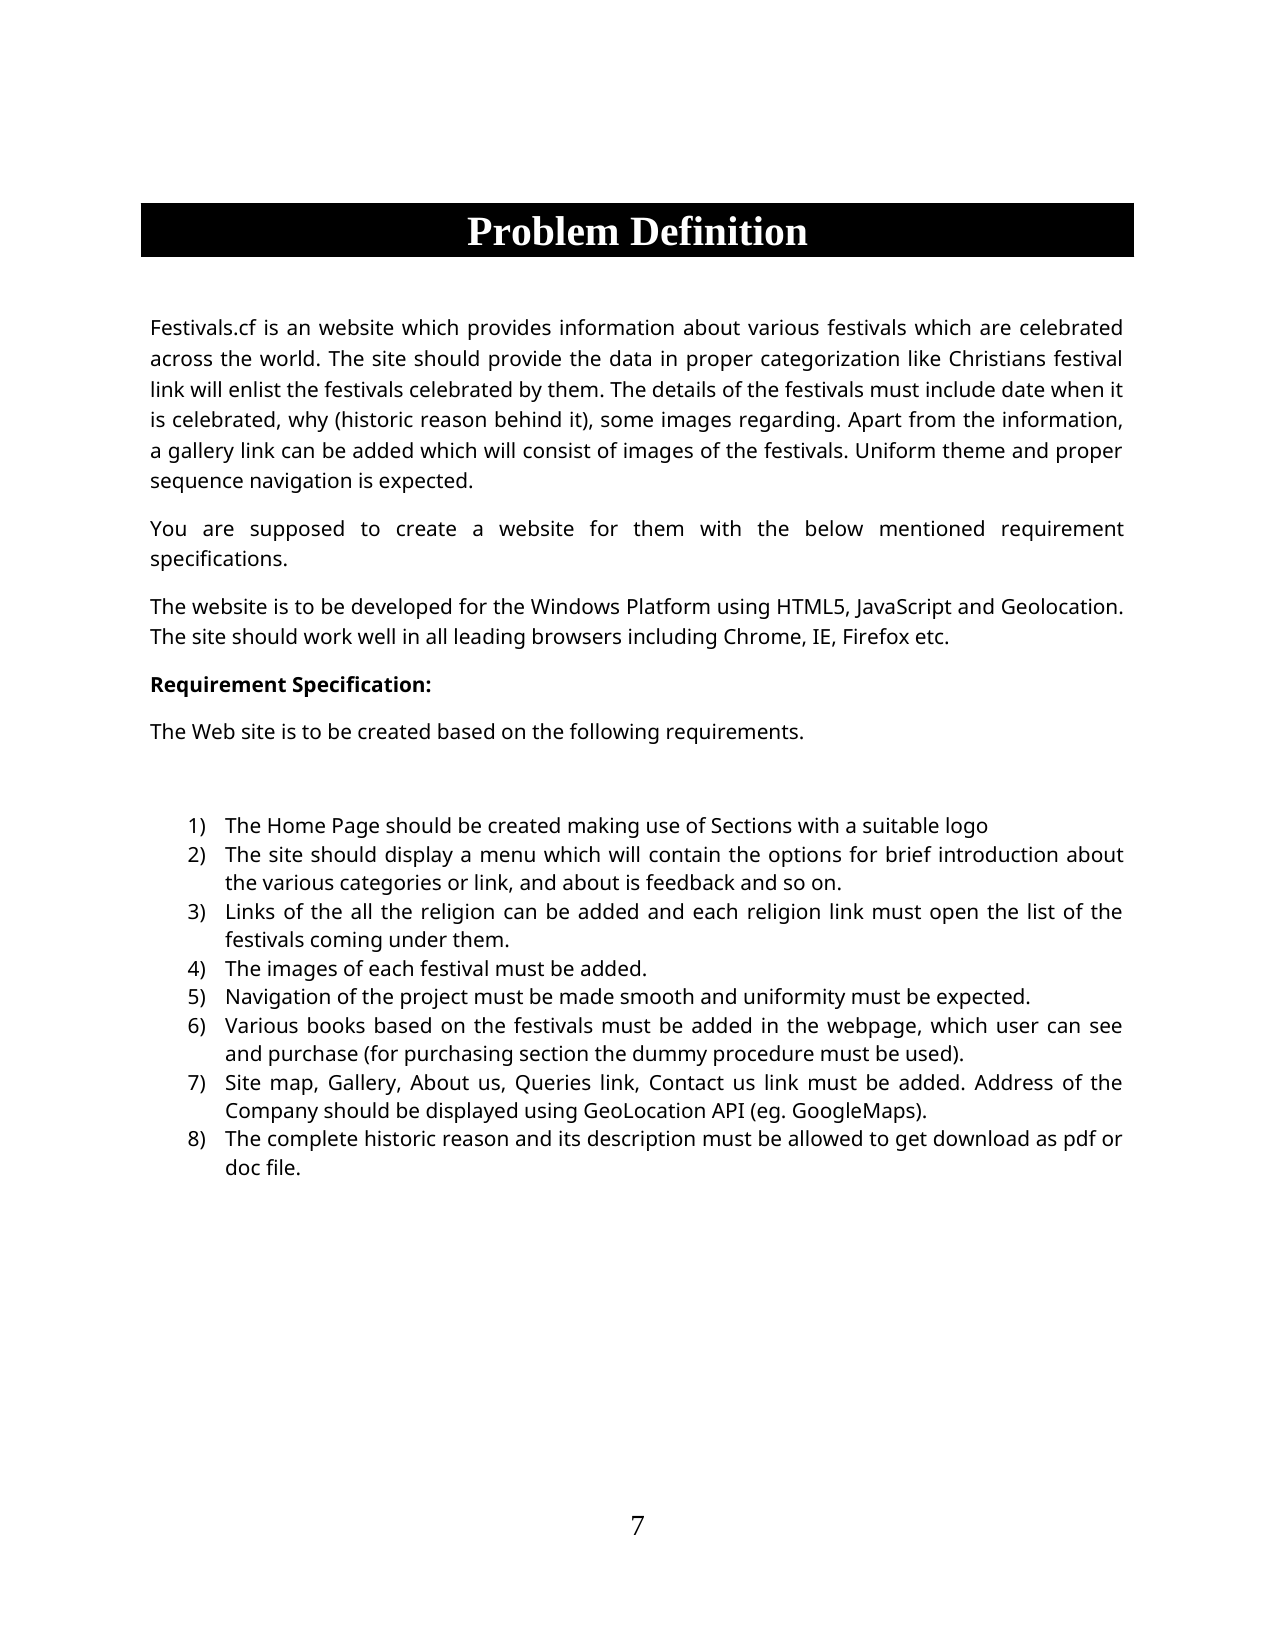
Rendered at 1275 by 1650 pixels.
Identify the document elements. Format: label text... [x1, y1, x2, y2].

text The Web site is to be created based on the following requirements. [150, 717, 1125, 746]
text Festivals.cf is an website which provides information about various festivals which are celebrated across the world. The site should provide the data in proper categorization like Christians festival link will enlist the festivals celebrated by them. The details of the festivals must include date when it is celebrated, why (historic reason behind it), some images regarding. Apart from the information, a gallery link can be added which will consist of images of the festivals. Uniform theme and proper sequence navigation is expected. [150, 313, 1125, 495]
subtitle Problem Definition [142, 204, 1133, 256]
list Links of the all the religion can be added and each religion link must open the list of the festivals coming under them. [187, 897, 1125, 954]
list The complete historic reason and its description must be allowed to get download as pdf or doc file. [187, 1124, 1125, 1181]
text Requirement Specification: [150, 670, 1125, 698]
list Various books based on the festivals must be added in the webpage, which user can see and purchase (for purchasing section the dummy procedure must be used). [187, 1011, 1125, 1068]
list The images of each festival must be added. [187, 954, 1125, 982]
list The site should display a menu which will contain the options for brief introduction about the various categories or link, and about is feedback and so on. [187, 840, 1125, 897]
text The website is to be developed for the Windows Platform using HTML5, JavaScript and Geolocation. The site should work well in all leading browsers including Chrome, IE, Firefox etc. [150, 592, 1125, 651]
list Site map, Gallery, About us, Queries link, Contact us link must be added. Address of the Company should be displayed using GeoLocation API (eg. GoogleMaps). [187, 1068, 1125, 1124]
list Navigation of the project must be made smooth and uniformity must be expected. [187, 982, 1125, 1011]
list The Home Page should be created making use of Sections with a suitable logo [187, 812, 1125, 840]
text You are supposed to create a website for them with the below mentioned requirement specifications. [150, 514, 1125, 573]
